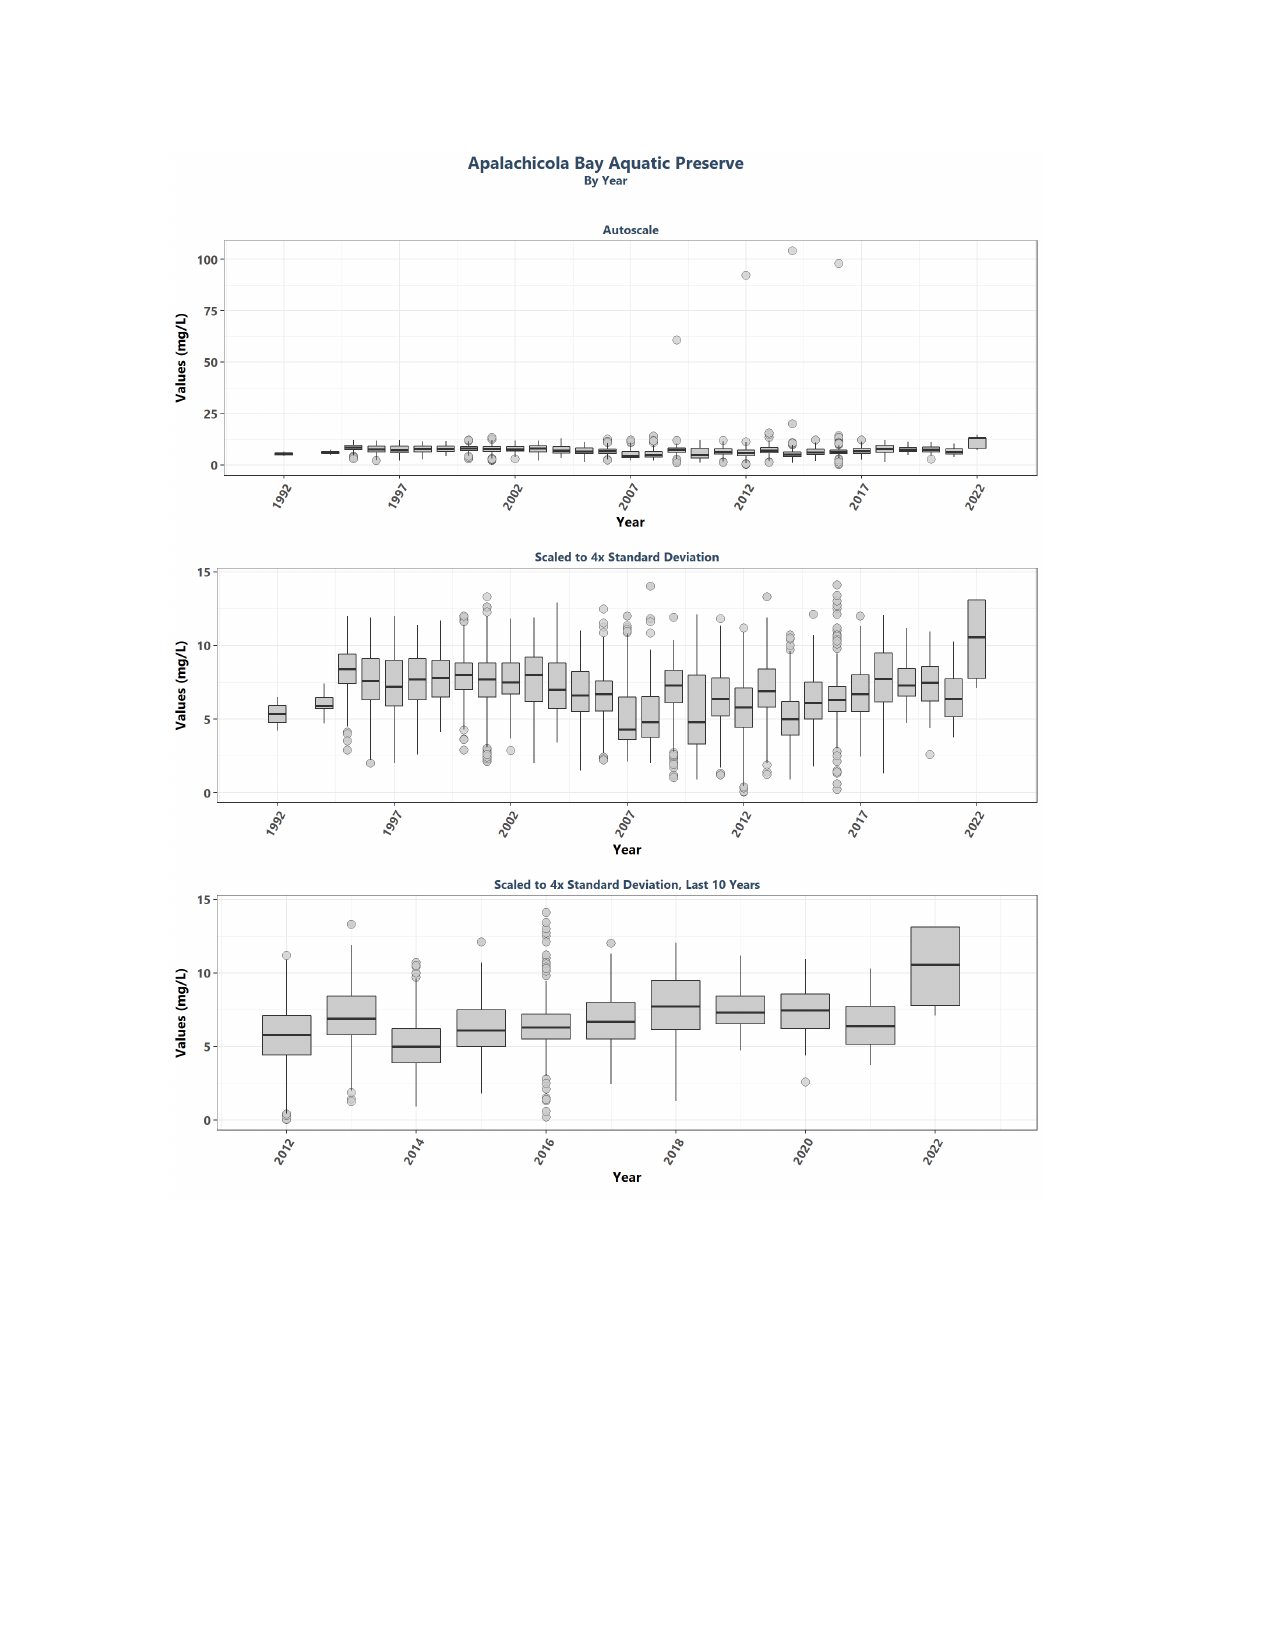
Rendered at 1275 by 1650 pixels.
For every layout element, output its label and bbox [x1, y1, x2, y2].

picture [168, 150, 1044, 1200]
